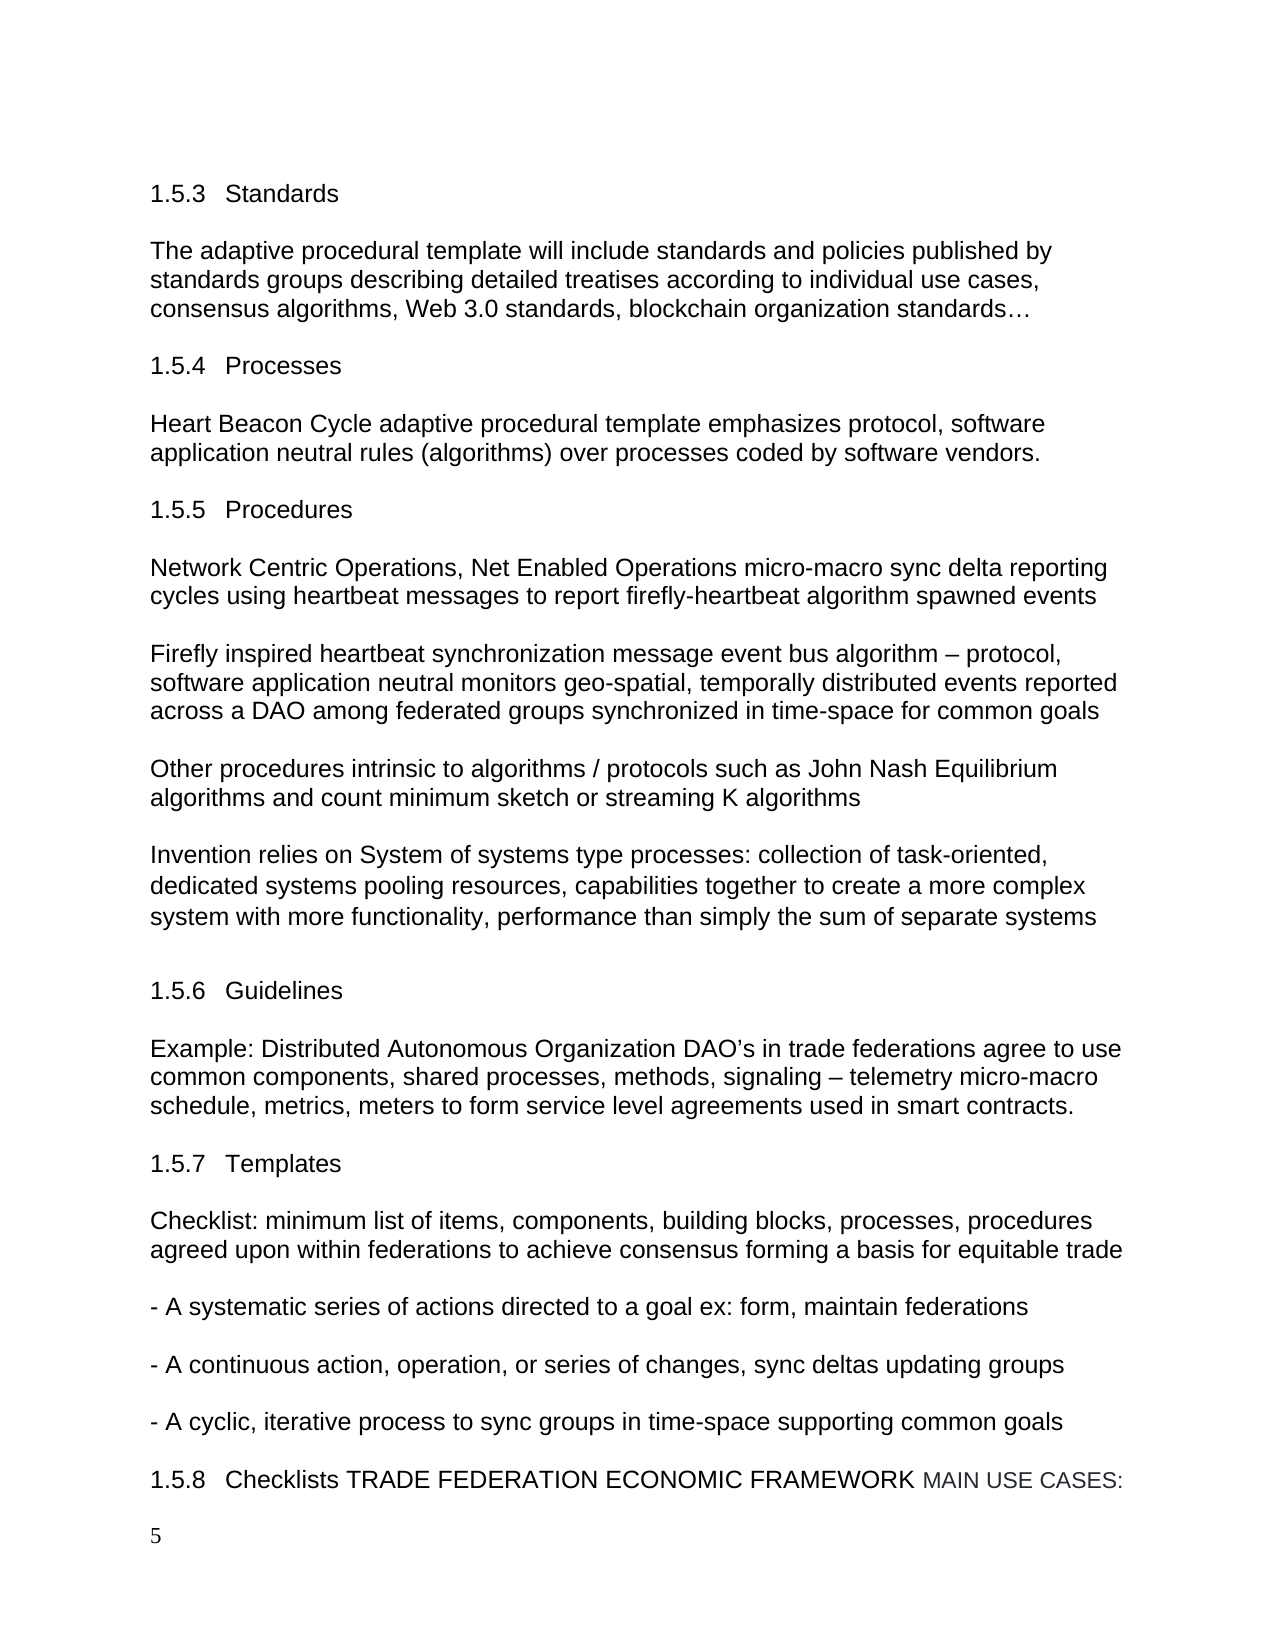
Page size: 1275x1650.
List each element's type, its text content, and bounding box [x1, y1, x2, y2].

text 1.5.8 Checklists TRADE FEDERATION ECONOMIC FRAMEWORK MAIN USE CASES: [150, 1465, 1125, 1494]
text - A continuous action, operation, or series of changes, sync deltas updating groups [150, 1350, 1125, 1379]
text Heart Beacon Cycle adaptive procedural template emphasizes protocol, software application neutral rules (algorithms) over processes coded by software vendors. [150, 409, 1125, 466]
text 1.5.7 Templates [150, 1149, 1125, 1177]
text Network Centric Operations, Net Enabled Operations micro-macro sync delta reporting cycles using heartbeat messages to report firefly-heartbeat algorithm spawned events [150, 552, 1125, 610]
text 1.5.3 Standards [150, 179, 1125, 207]
text - A cyclic, iterative process to sync groups in time-space supporting common goals [150, 1407, 1125, 1436]
text 1.5.5 Procedures [150, 495, 1125, 524]
text Invention relies on System of systems type processes: collection of task-oriented, dedicated systems pooling resources, capabilities together to create a more complex system with more functionality, performance than simply the sum of separate systems [150, 840, 1125, 931]
text 1.5.4 Processes [150, 351, 1125, 380]
text 1.5.6 Guidelines [150, 976, 1125, 1005]
text Other procedures intrinsic to algorithms / protocols such as John Nash Equilibrium algorithms and count minimum sketch or streaming K algorithms [150, 754, 1125, 811]
text The adaptive procedural template will include standards and policies published by standards groups describing detailed treatises according to individual use cases, consensus algorithms, Web 3.0 standards, blockchain organization standards… [150, 236, 1125, 322]
text Example: Distributed Autonomous Organization DAO’s in trade federations agree to use common components, shared processes, methods, signaling – telemetry micro-macro schedule, metrics, meters to form service level agreements used in smart contracts. [150, 1034, 1125, 1120]
text Checklist: minimum list of items, components, building blocks, processes, procedures agreed upon within federations to achieve consensus forming a basis for equitable trade [150, 1206, 1125, 1264]
text - A systematic series of actions directed to a goal ex: form, maintain federations [150, 1292, 1125, 1321]
text Firefly inspired heartbeat synchronization message event bus algorithm – protocol, software application neutral monitors geo-spatial, temporally distributed events reported across a DAO among federated groups synchronized in time-space for common goals [150, 639, 1125, 725]
